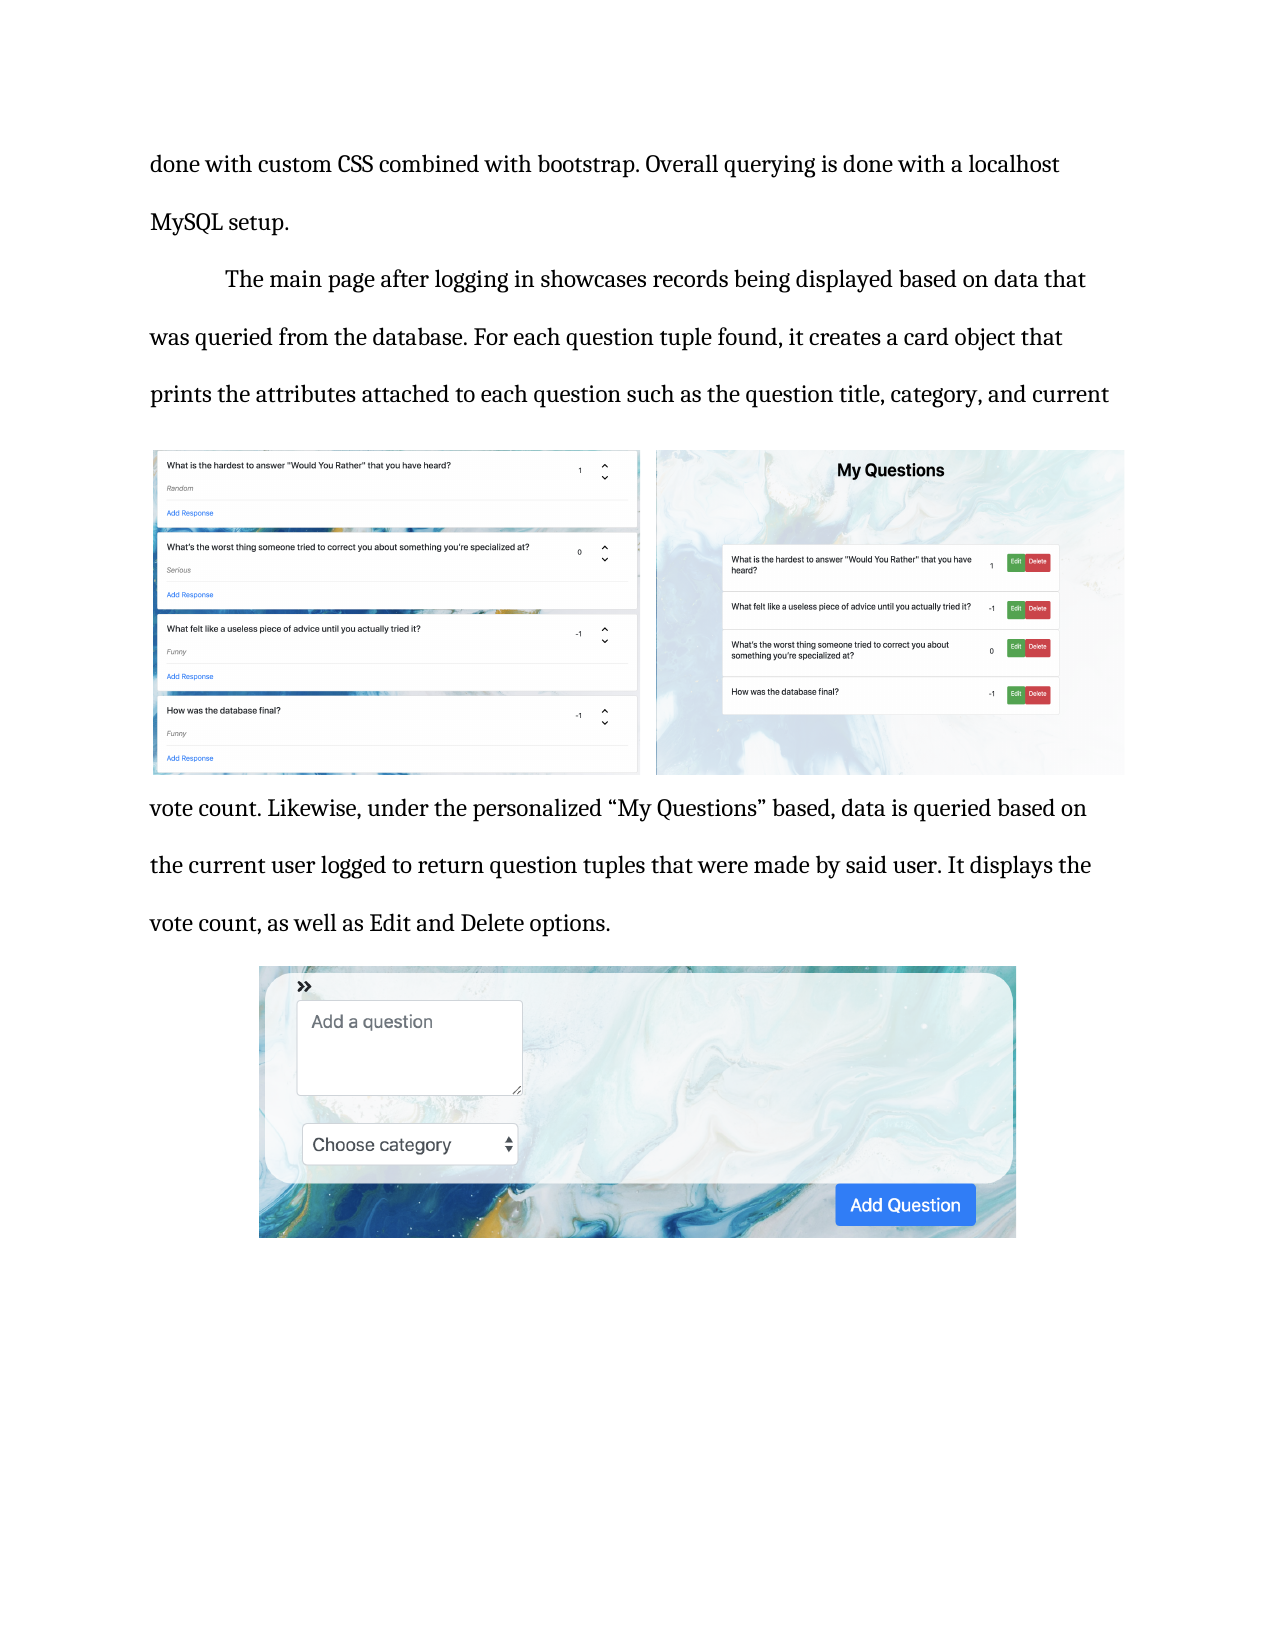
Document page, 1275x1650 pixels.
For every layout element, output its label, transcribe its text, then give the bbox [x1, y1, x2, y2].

picture [153, 450, 640, 775]
picture [259, 966, 1017, 1238]
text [150, 150, 1125, 236]
picture [656, 450, 1125, 775]
